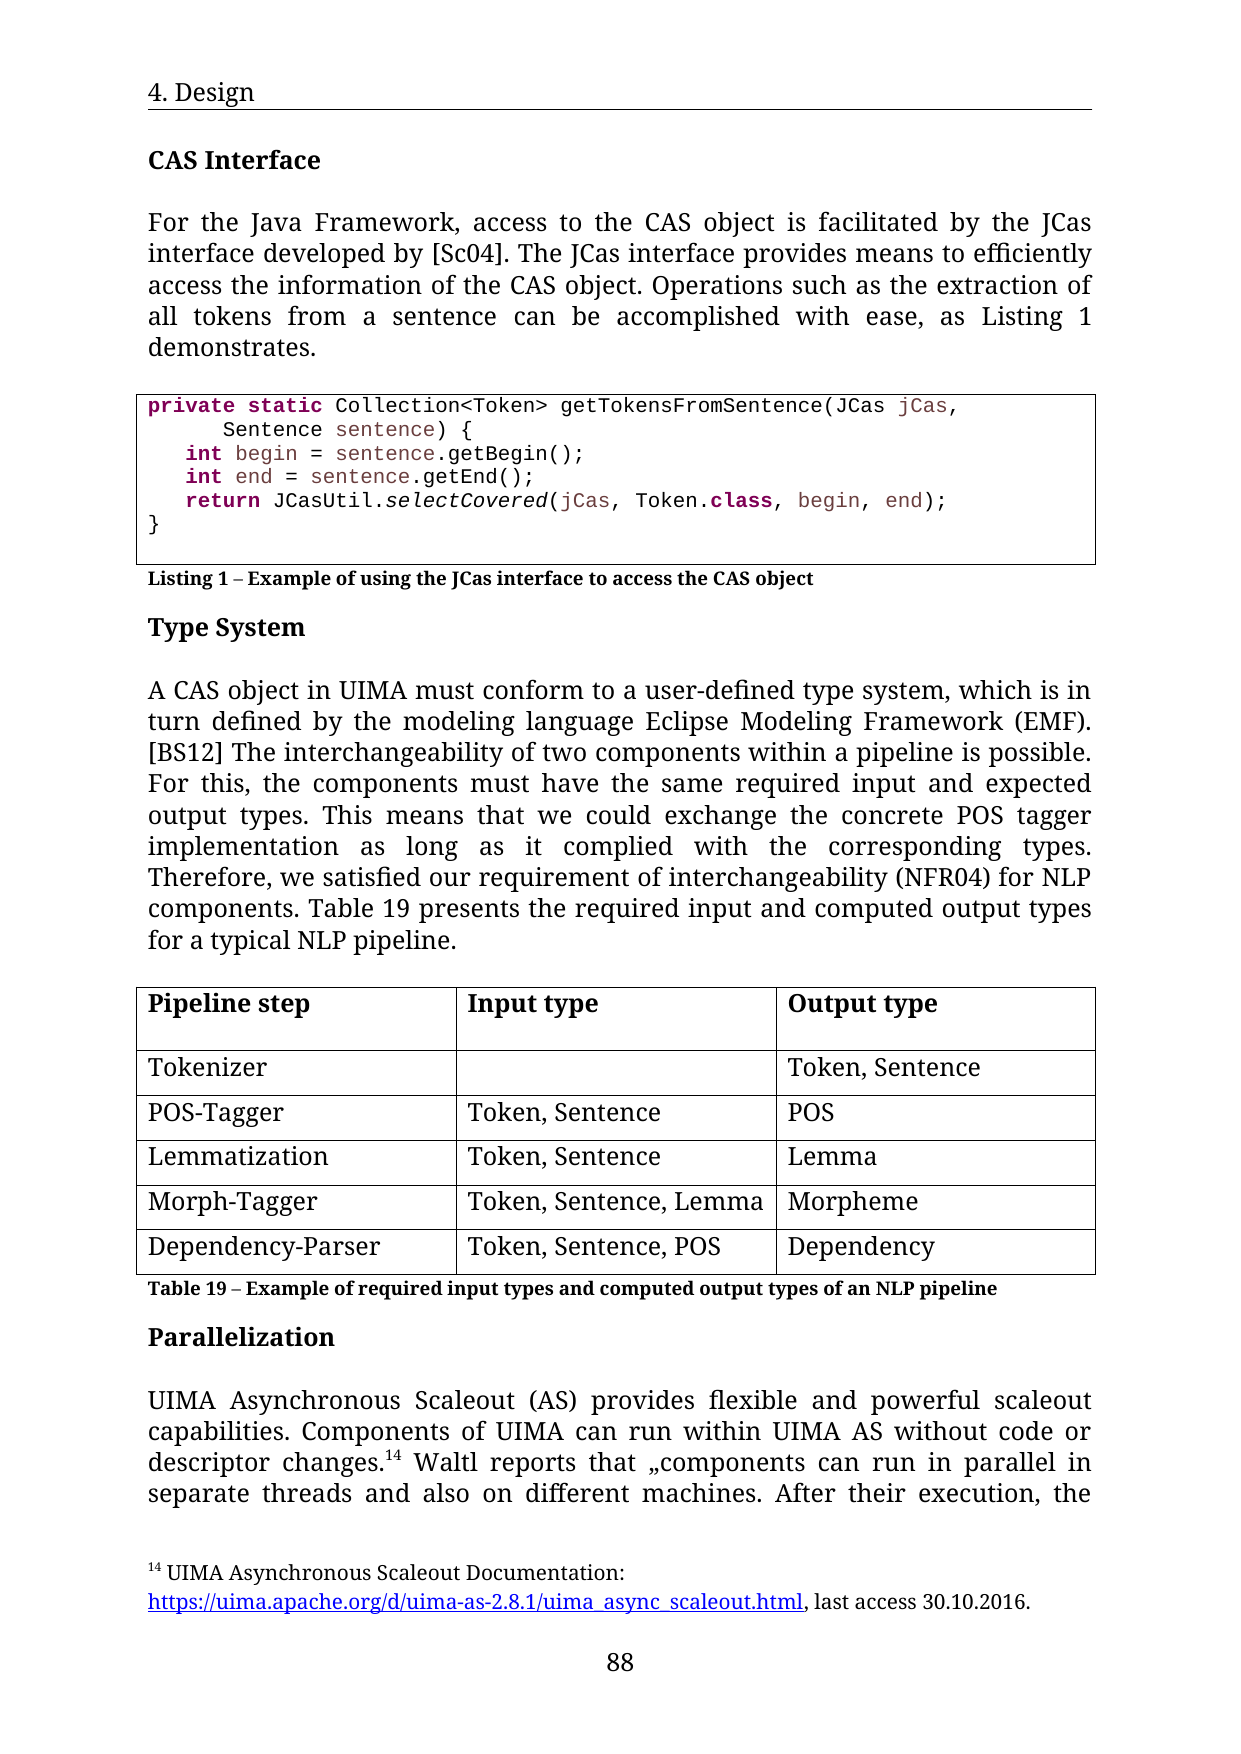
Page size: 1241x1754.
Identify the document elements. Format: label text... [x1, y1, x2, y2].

table_header Input type [457, 988, 776, 1050]
table_cell Token, Sentence, POS [457, 1230, 776, 1274]
text Table 19 – Example of required input types and computed output types of an NLP pipeline [148, 1275, 1092, 1301]
table_cell Tokenizer [137, 1051, 456, 1095]
table_cell Dependency-Parser [137, 1230, 456, 1274]
table_cell Token, Sentence, Lemma [457, 1186, 776, 1229]
table_cell Token, Sentence [457, 1096, 776, 1140]
subtitle CAS Interface [148, 144, 1092, 175]
table_cell POS [777, 1096, 1095, 1140]
subtitle Parallelization [148, 1322, 1092, 1353]
table_header Output type [777, 988, 1095, 1050]
subtitle Type System [148, 612, 1092, 643]
table_cell Lemmatization [137, 1141, 456, 1184]
table_cell Token, Sentence [457, 1141, 776, 1184]
table_cell Dependency [777, 1230, 1095, 1274]
table_cell Token, Sentence [777, 1051, 1095, 1095]
table_cell POS-Tagger [137, 1096, 456, 1140]
table_cell [457, 1051, 776, 1095]
table_header private static Collection<Token> getTokensFromSentence(JCas jCas, Sentence sentence) { int begin = sentence.getBegin(); int end = sentence.getEnd(); return JCasUtil.selectCovered(jCas, Token.class, begin, end); } [137, 395, 1095, 564]
table_cell Morpheme [777, 1186, 1095, 1229]
table_cell Morph-Tagger [137, 1186, 456, 1229]
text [148, 1384, 1092, 1509]
text Listing 1 – Example of using the JCas interface to access the CAS object [148, 565, 1092, 591]
table_cell Lemma [777, 1141, 1095, 1184]
table_header Pipeline step [137, 988, 456, 1050]
text For the Java Framework, access to the CAS object is facilitated by the JCas interface developed by [Sc04]. The JCas interface provides means to efficiently access the information of the CAS object. Operations such as the extraction of all tokens from a sentence can be accomplished with ease, as Listing 1 demonstrates. [148, 207, 1092, 363]
text A CAS object in UIMA must conform to a user-defined type system, which is in turn defined by the modeling language Eclipse Modeling Framework (EMF). [BS12] The interchangeability of two components within a pipeline is possible. For this, the components must have the same required input and expected output types. This means that we could exchange the concrete POS tagger implementation as long as it complied with the corresponding types. Therefore, we satisfied our requirement of interchangeability (NFR04) for NLP components. Table 19 presents the required input and computed output types for a typical NLP pipeline. [148, 674, 1092, 955]
